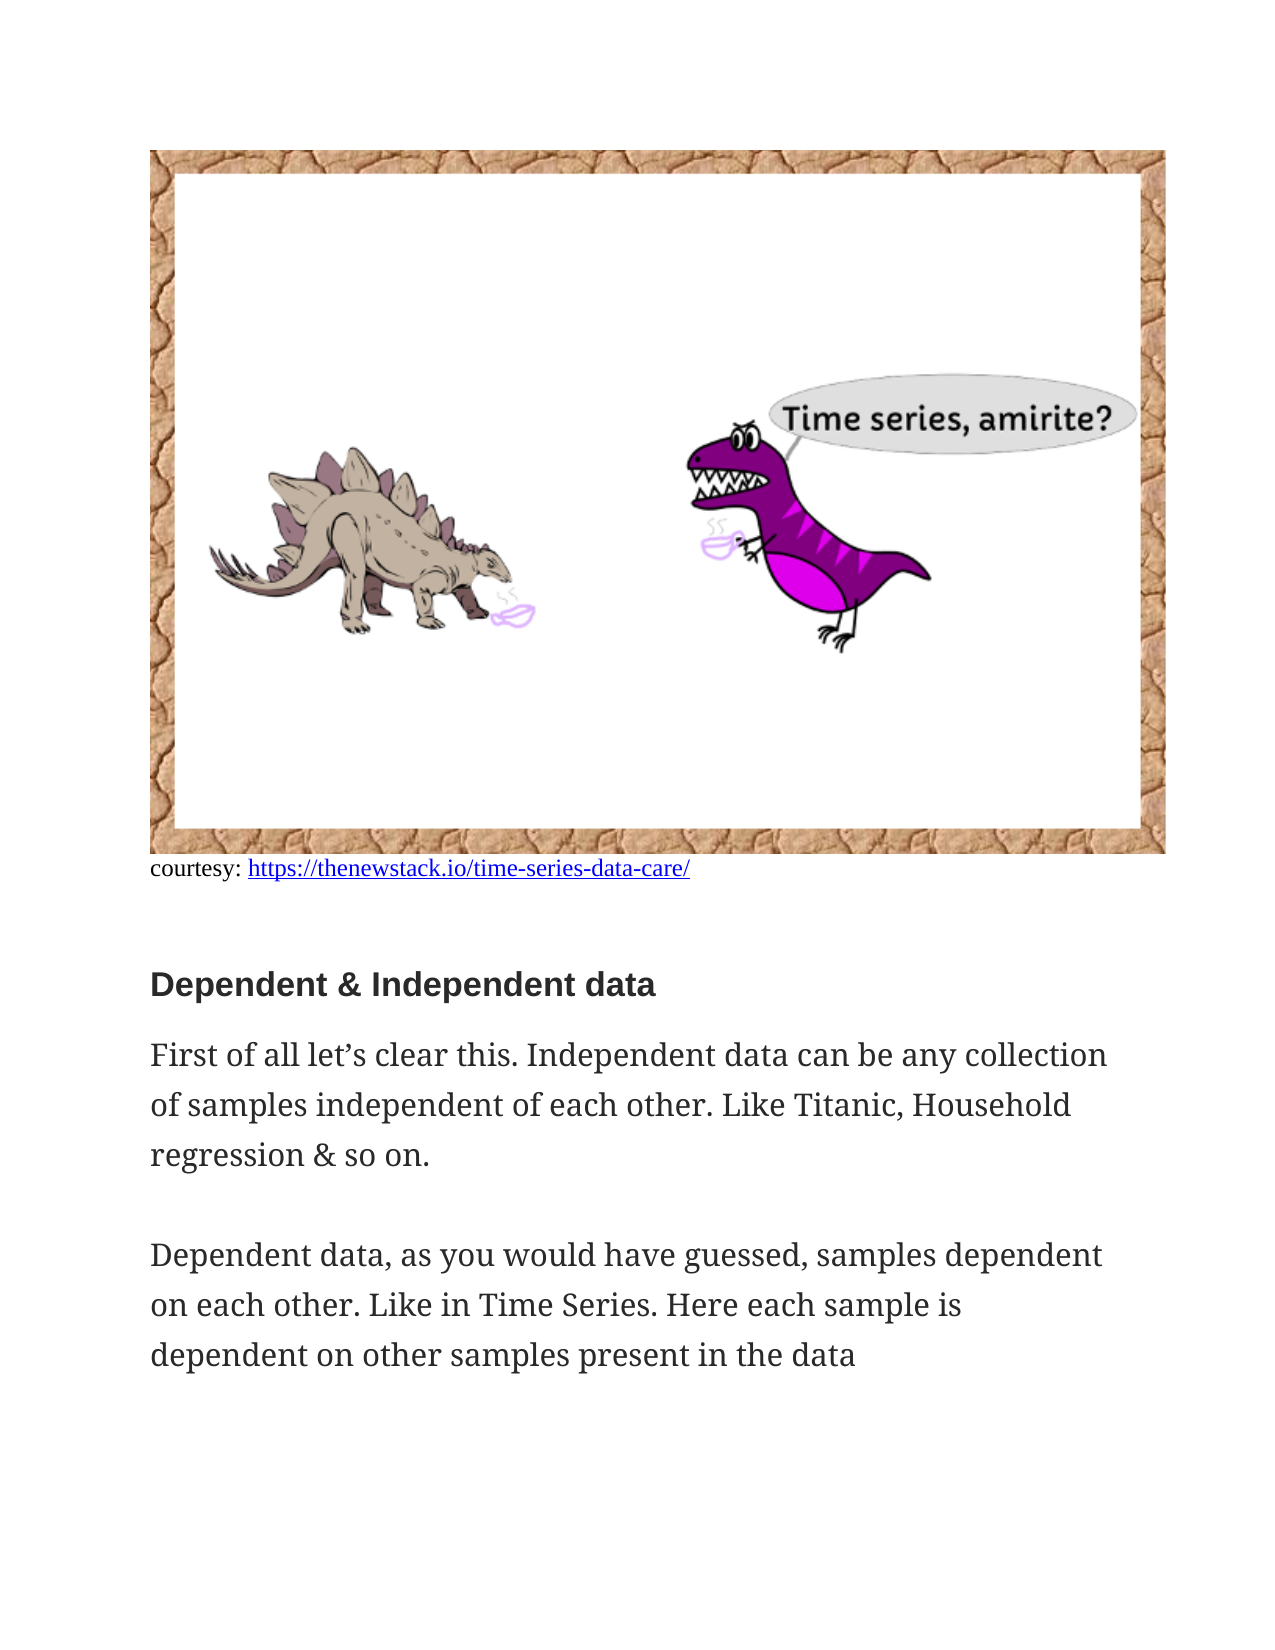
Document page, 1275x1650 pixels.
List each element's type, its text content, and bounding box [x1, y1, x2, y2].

picture [150, 150, 1166, 854]
text Dependent data, as you would have guessed, samples dependent on each other. Like in Time Series. Here each sample is dependent on other samples present in the data [150, 1226, 1125, 1376]
text Dependent & Independent data [150, 960, 1125, 1004]
text courtesy: https://thenewstack.io/time-series-data-care/ [150, 854, 1125, 882]
text First of all let’s clear this. Independent data can be any collection of samples independent of each other. Like Titanic, Household regression & so on. [150, 1026, 1125, 1176]
